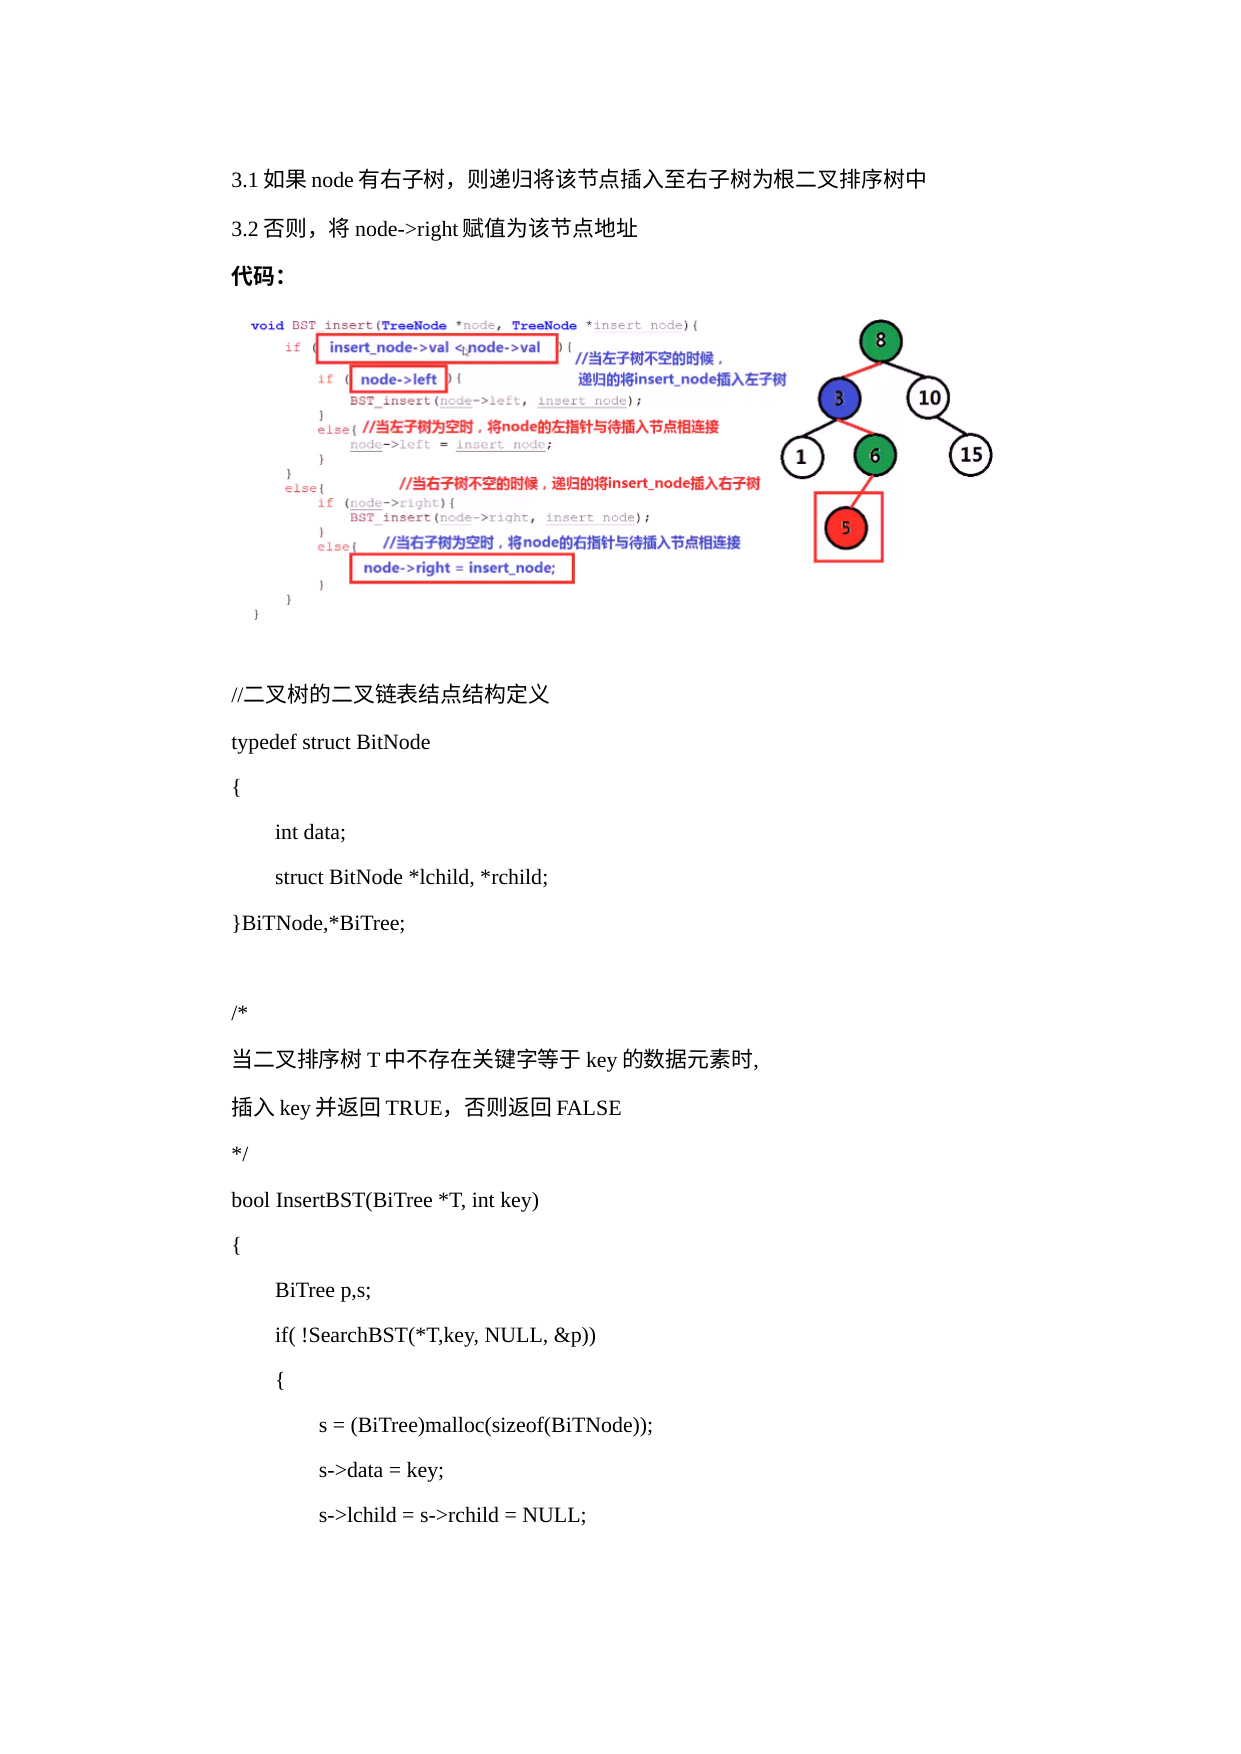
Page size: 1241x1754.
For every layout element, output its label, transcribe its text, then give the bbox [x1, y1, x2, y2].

text s->lchild = s->rchild = NULL; [231, 1499, 1053, 1531]
text 当二叉排序树T中不存在关键字等于key的数据元素时, [231, 1041, 1053, 1074]
text //二叉树的二叉链表结点结构定义 [231, 677, 1053, 709]
text struct BitNode *lchild, *rchild; [231, 861, 1053, 893]
text if( !SearchBST(*T,key, NULL, &p)) [231, 1318, 1053, 1351]
text 插入key并返回TRUE，否则返回FALSE [231, 1089, 1053, 1122]
text 代码： [187, 259, 1053, 291]
text typedef struct BitNode [231, 725, 1053, 758]
text */ [231, 1138, 1053, 1170]
text 3.2否则，将node->right赋值为该节点地址 [187, 210, 1053, 243]
text /* [231, 996, 1053, 1028]
text bool InsertBST(BiTree *T, int key) [231, 1183, 1053, 1215]
text 3.1如果node有右子树，则递归将该节点插入至右子树为根二叉排序树中 [187, 162, 1053, 194]
text int data; [231, 816, 1053, 848]
text { [231, 1228, 1053, 1261]
text { [231, 771, 1053, 803]
text { [231, 1363, 1053, 1396]
text }BiTNode,*BiTree; [231, 906, 1053, 938]
text BiTree p,s; [231, 1273, 1053, 1306]
picture [239, 307, 1001, 634]
text s = (BiTree)malloc(sizeof(BiTNode)); [231, 1408, 1053, 1441]
text s->data = key; [231, 1453, 1053, 1486]
